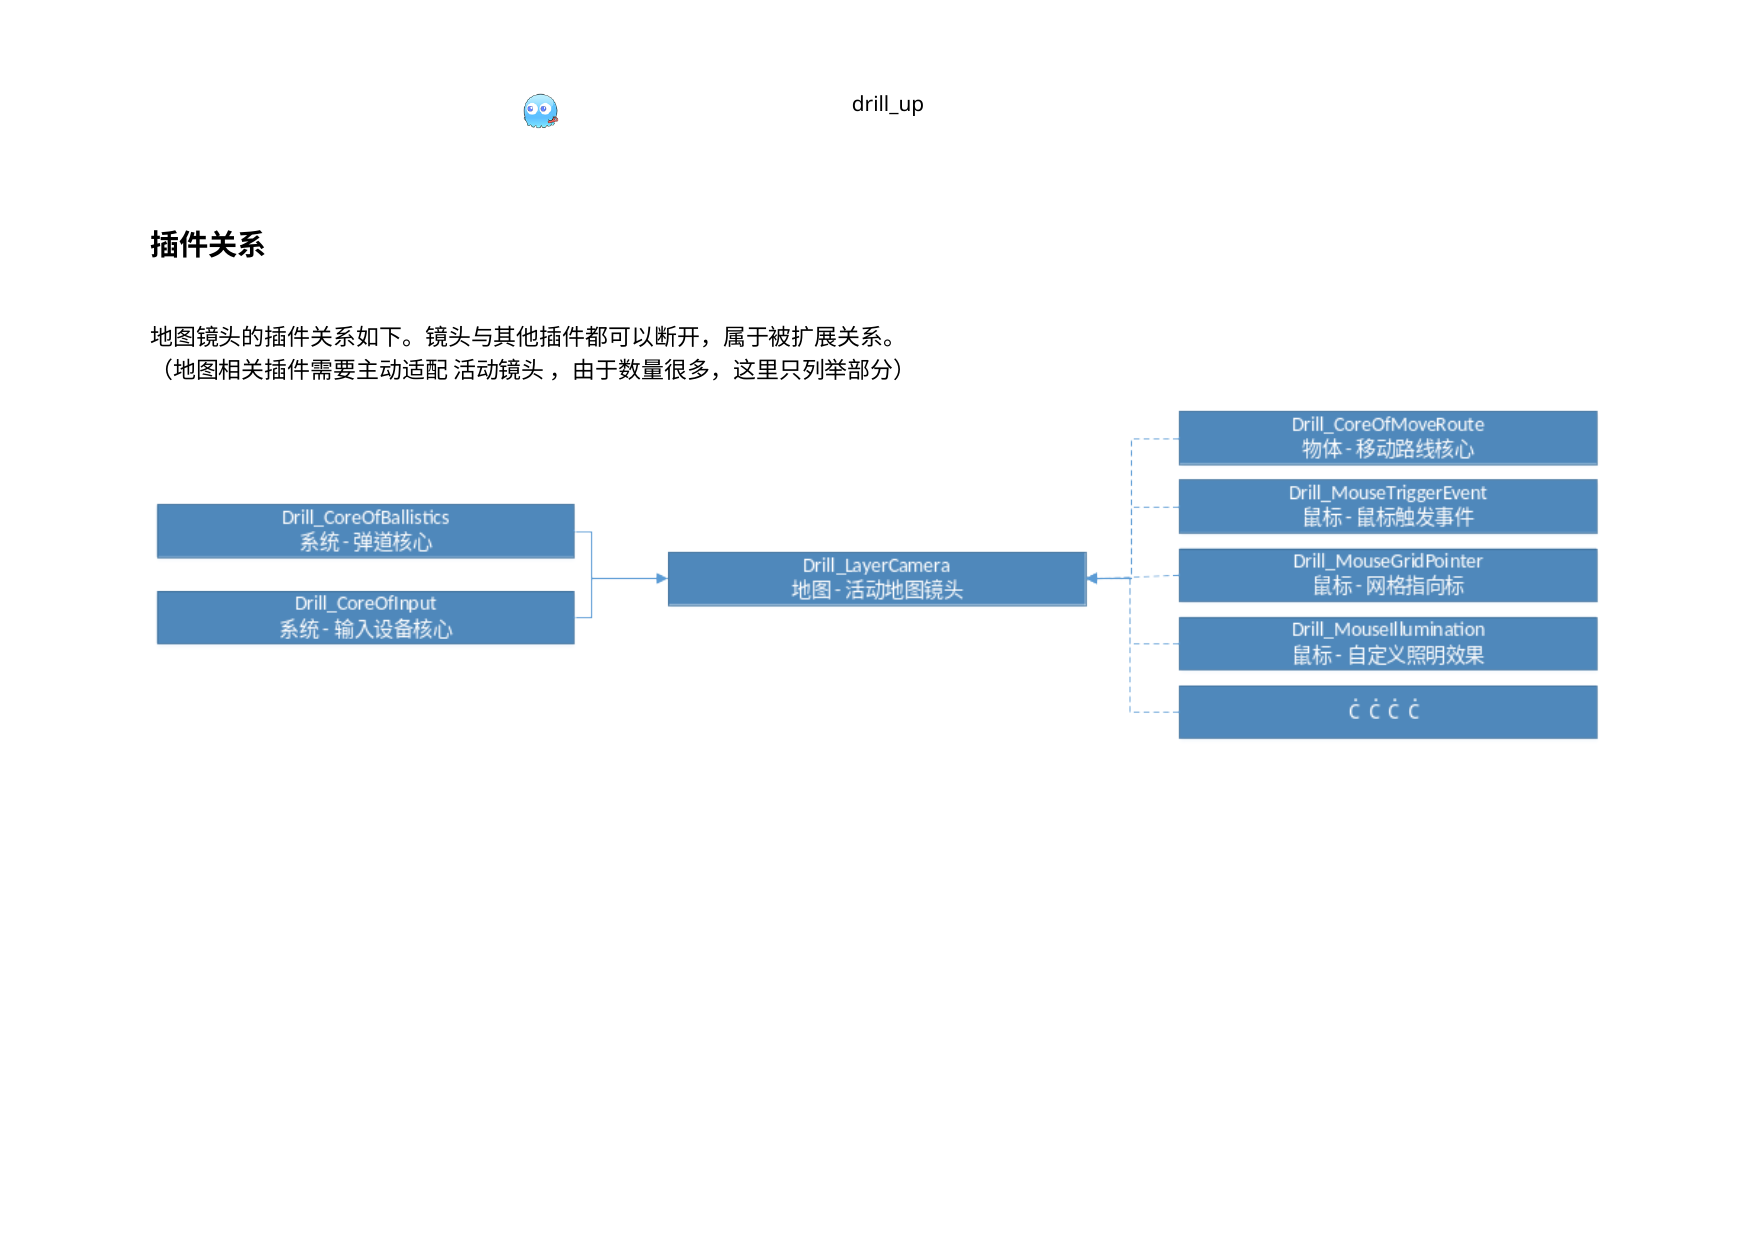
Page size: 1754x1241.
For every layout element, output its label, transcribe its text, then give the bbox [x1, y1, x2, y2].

subtitle 插件关系 [150, 210, 1604, 275]
text 地图镜头的插件关系如下。镜头与其他插件都可以断开，属于被扩展关系。 [150, 318, 1604, 352]
text （地图相关插件需要主动适配 活动镜头 ，由于数量很多，这里只列举部分） [150, 352, 1604, 385]
picture [518, 88, 560, 130]
